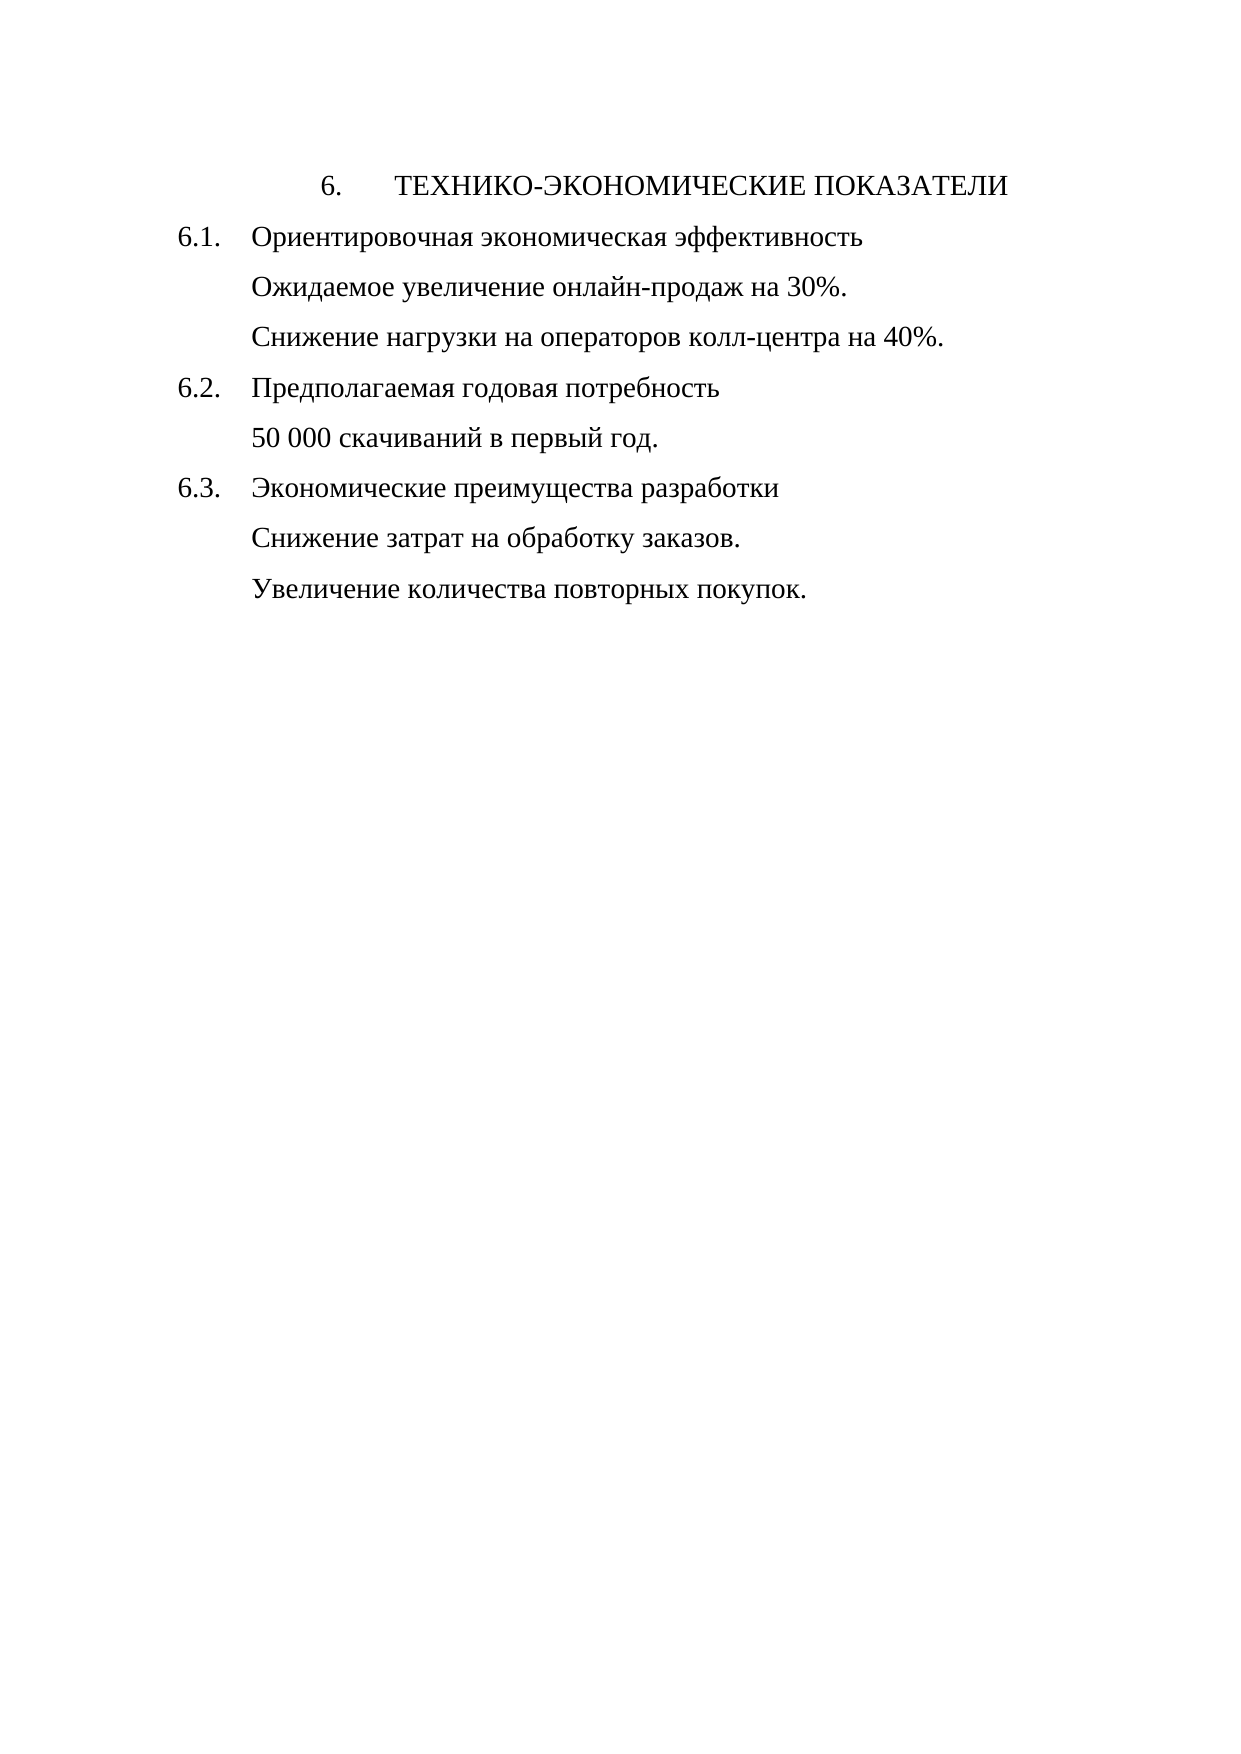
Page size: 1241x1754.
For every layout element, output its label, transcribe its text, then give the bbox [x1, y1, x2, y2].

text Увеличение количества повторных покупок. [177, 571, 1152, 604]
list Ориентировочная экономическая эффективность [177, 219, 1152, 252]
list ТЕХНИКО-ЭКОНОМИЧЕСКИЕ ПОКАЗАТЕЛИ [177, 168, 1152, 202]
text 50 000 скачиваний в первый год. [177, 420, 1152, 453]
list Экономические преимущества разработки [177, 470, 1152, 504]
text Снижение нагрузки на операторов колл-центра на 40%. [177, 319, 1152, 353]
text Ожидаемое увеличение онлайн-продаж на 30%. [177, 269, 1152, 303]
list Предполагаемая годовая потребность [177, 370, 1152, 403]
text Снижение затрат на обработку заказов. [177, 521, 1152, 554]
